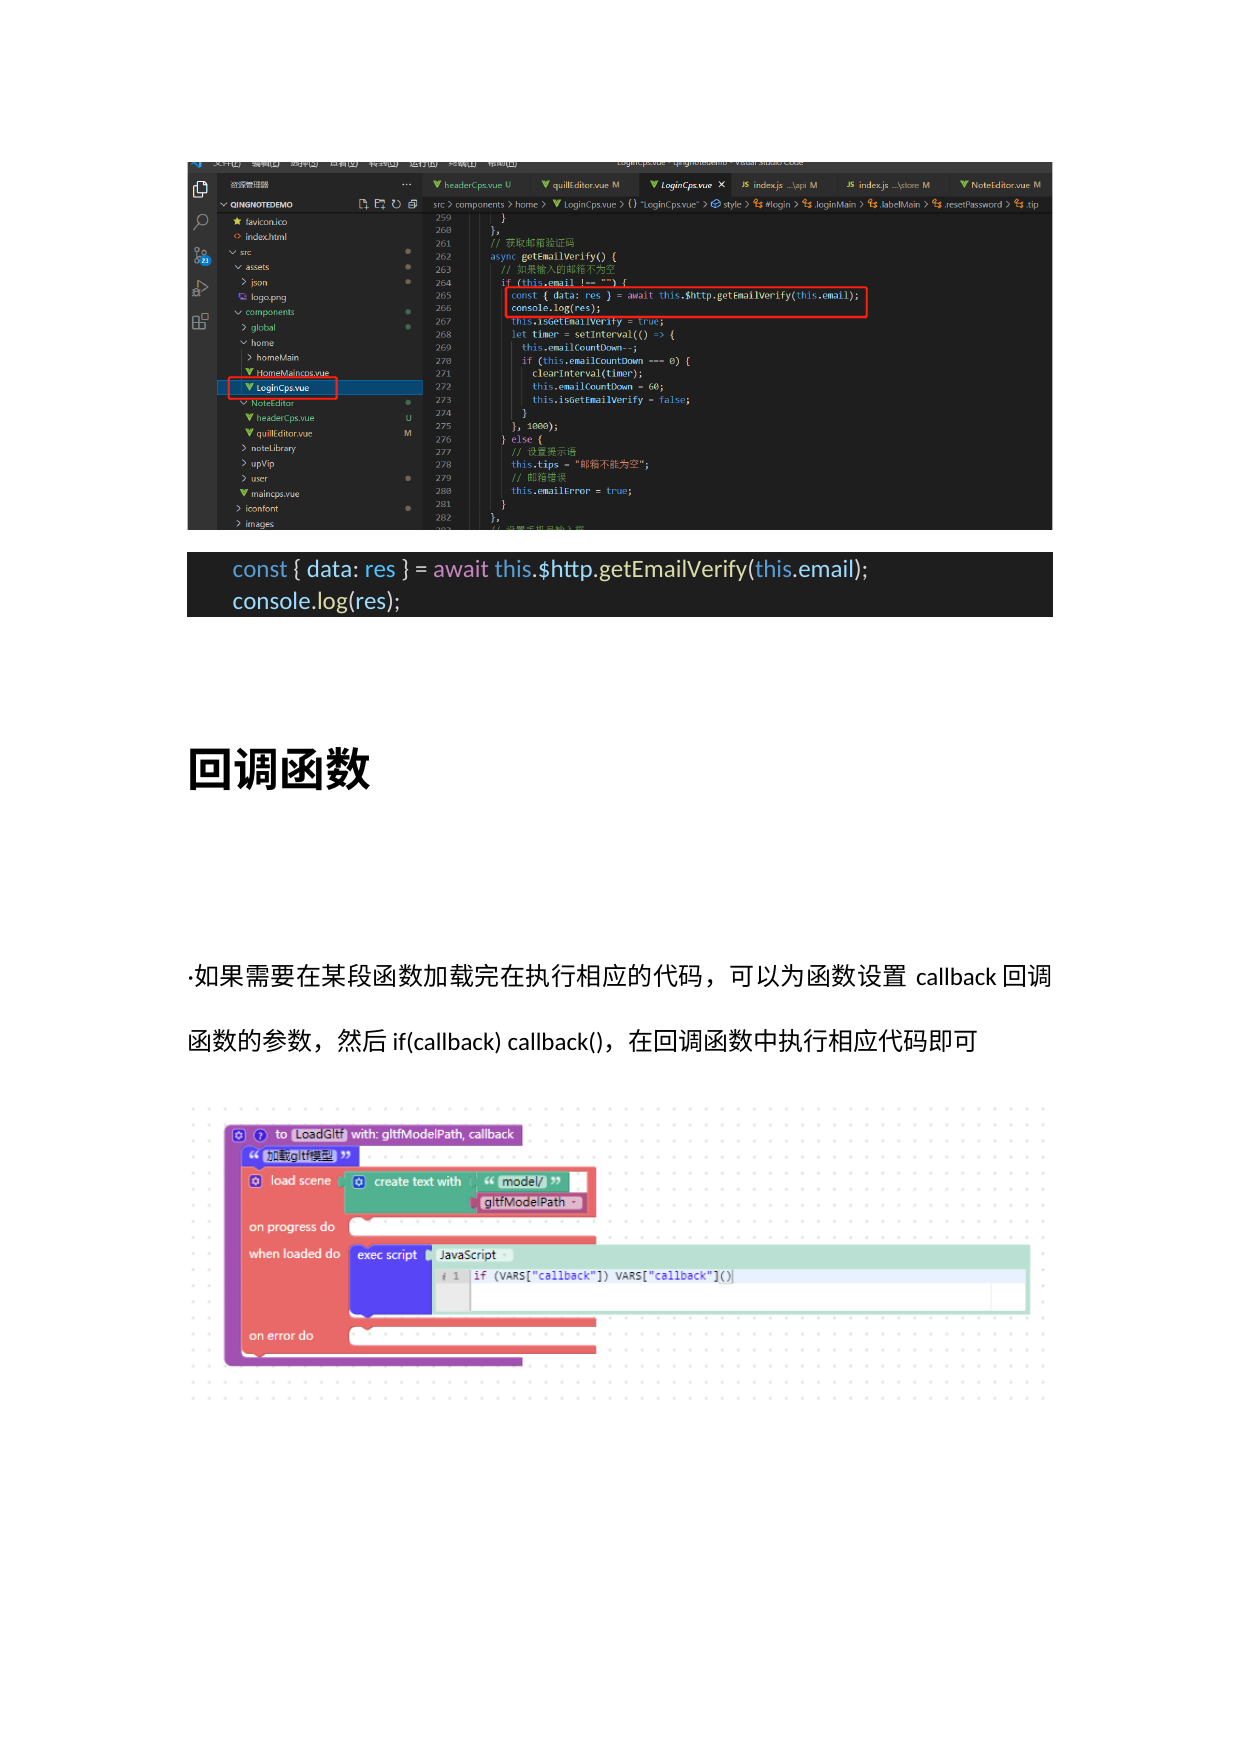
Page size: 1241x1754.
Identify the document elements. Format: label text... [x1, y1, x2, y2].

subtitle 回调函数 [187, 717, 1053, 815]
picture [187, 162, 1053, 530]
text console.log(res); [187, 584, 1053, 617]
text const { data: res } = await this.$http.getEmailVerify(this.email); [187, 552, 1053, 584]
text ·如果需要在某段函数加载完在执行相应的代码，可以为函数设置callback回调函数的参数，然后if(callback) callback()，在回调函数中执行相应代码即可 [187, 942, 1053, 1072]
picture [187, 1104, 1053, 1410]
